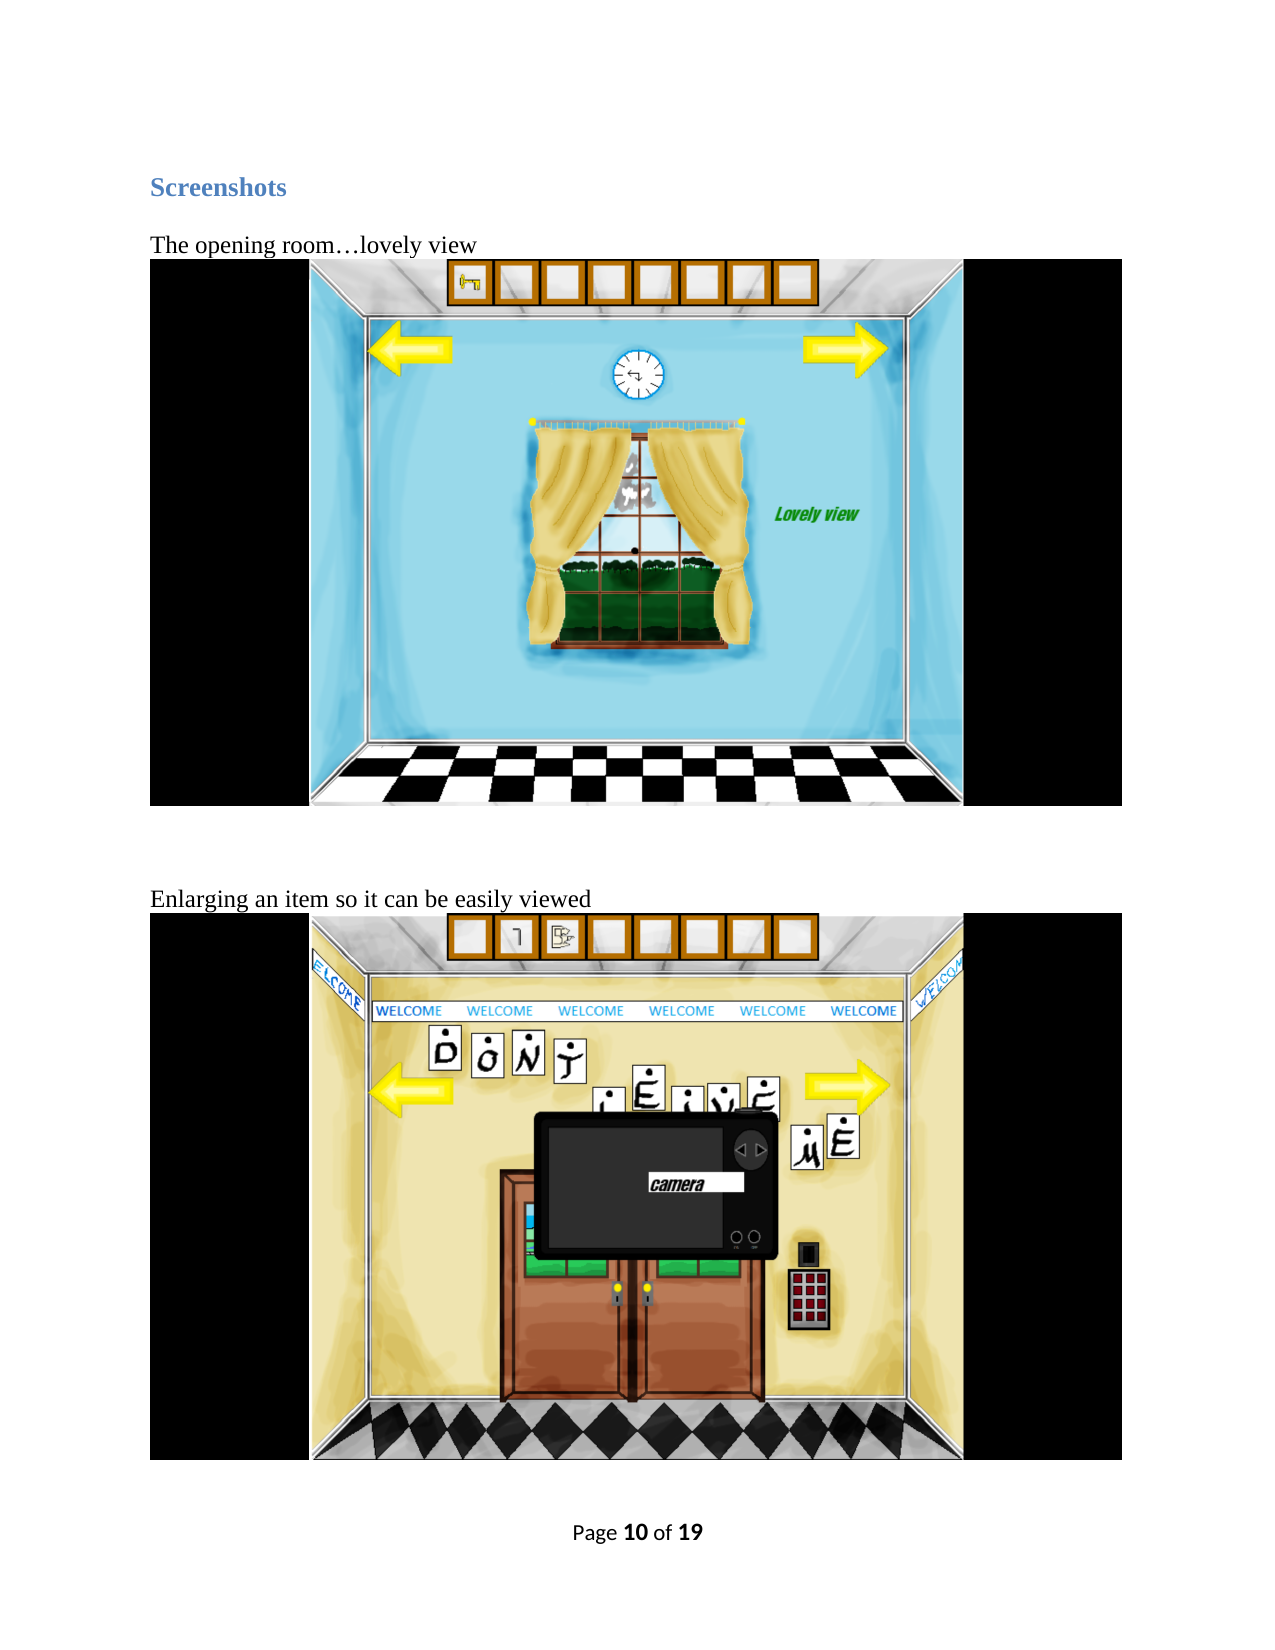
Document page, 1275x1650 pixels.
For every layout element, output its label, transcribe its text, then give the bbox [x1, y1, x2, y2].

text The opening room…lovely view [150, 230, 1125, 259]
picture [150, 913, 1122, 1460]
subtitle Screenshots [150, 171, 1125, 202]
text Enlarging an item so it can be easily viewed [150, 884, 1125, 913]
picture [150, 258, 1122, 806]
